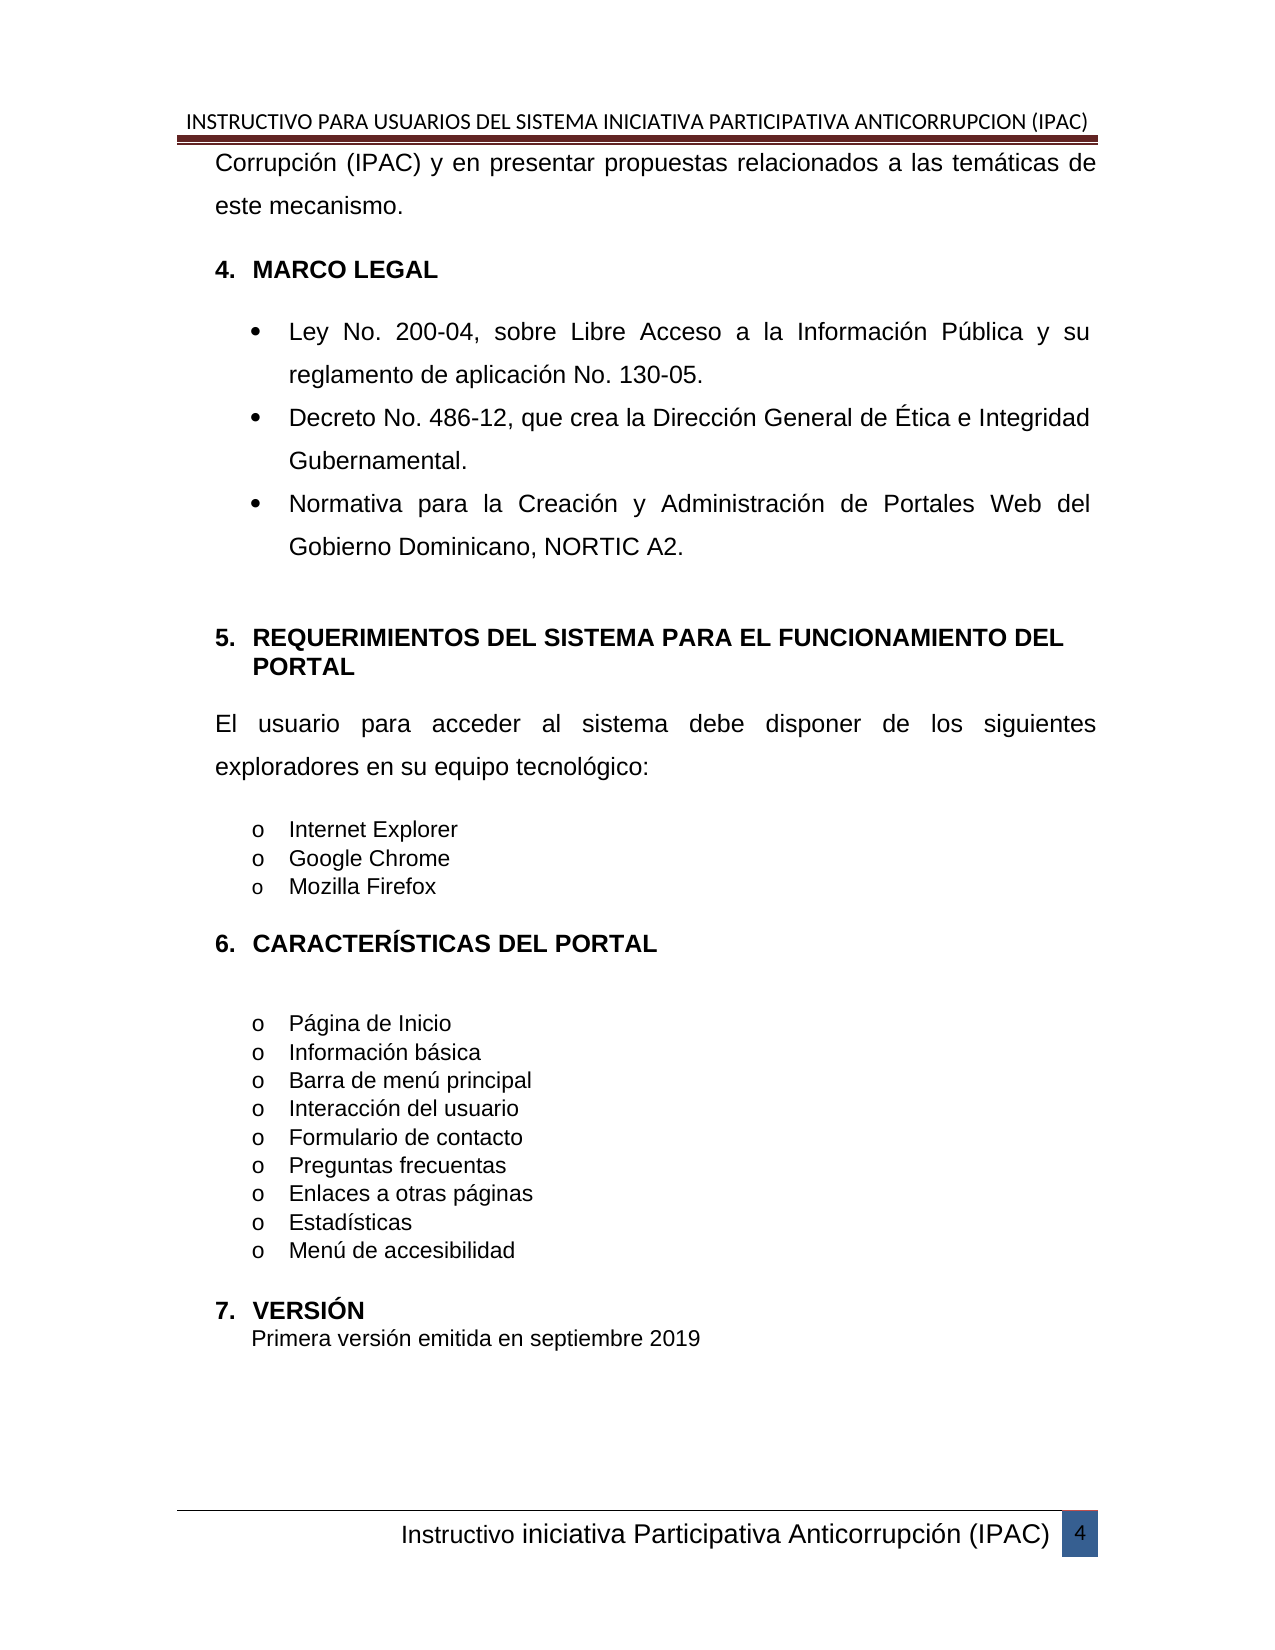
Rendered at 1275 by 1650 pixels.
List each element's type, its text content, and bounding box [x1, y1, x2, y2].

list Información básica [251, 1039, 1098, 1067]
list Ley No. 200-04, sobre Libre Acceso a la Información Pública y su reglamento de aplicación No. 130-05. [251, 316, 1092, 388]
list Enlaces a otras páginas [251, 1180, 1098, 1209]
list Barra de menú principal [251, 1067, 1098, 1095]
list Menú de accesibilidad [251, 1237, 1098, 1265]
list Interacción del usuario [251, 1095, 1098, 1124]
list Formulario de contacto [251, 1124, 1098, 1152]
list Mozilla Firefox [251, 873, 1098, 901]
text Primera versión emitida en septiembre 2019 [177, 1325, 1098, 1351]
list Preguntas frecuentas [251, 1152, 1098, 1180]
list Estadísticas [251, 1209, 1098, 1237]
subtitle MARCO LEGAL [215, 255, 1098, 283]
list Internet Explorer [251, 816, 1098, 844]
list Decreto No. 486-12, que crea la Dirección General de Ética e Integridad Gubernamental. [251, 403, 1092, 475]
subtitle VERSIÓN [215, 1296, 1098, 1325]
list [215, 148, 1098, 219]
list Google Chrome [251, 844, 1098, 873]
list Normativa para la Creación y Administración de Portales Web del Gobierno Dominicano, NORTIC A2. [251, 489, 1092, 561]
list Página de Inicio [251, 1010, 1098, 1039]
subtitle REQUERIMIENTOS DEL SISTEMA PARA EL FUNCIONAMIENTO DEL PORTAL [215, 623, 1098, 680]
list El usuario para acceder al sistema debe disponer de los siguientes exploradores en su equipo tecnológico: [215, 709, 1098, 781]
subtitle CARACTERÍSTICAS DEL PORTAL [215, 929, 1098, 957]
